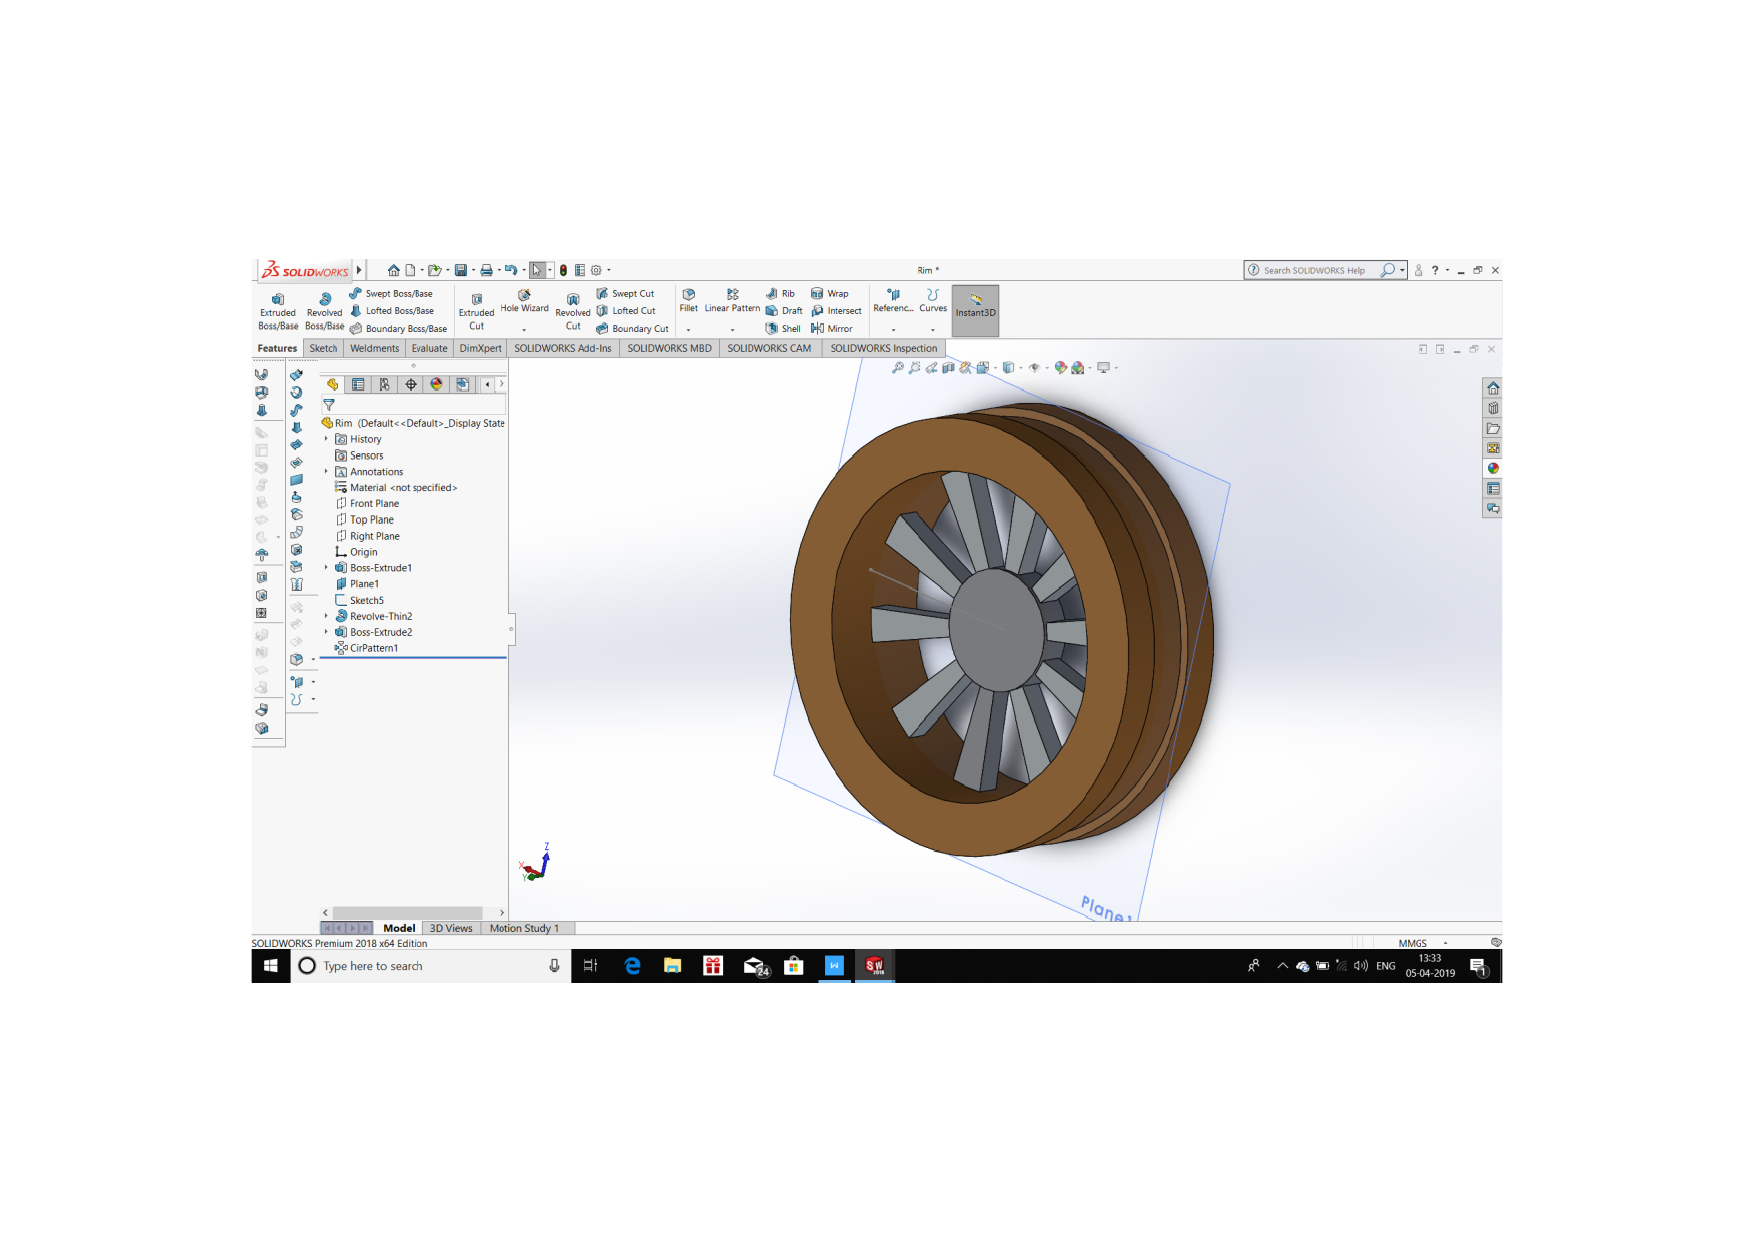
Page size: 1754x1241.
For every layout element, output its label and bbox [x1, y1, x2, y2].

picture [251, 259, 1503, 983]
